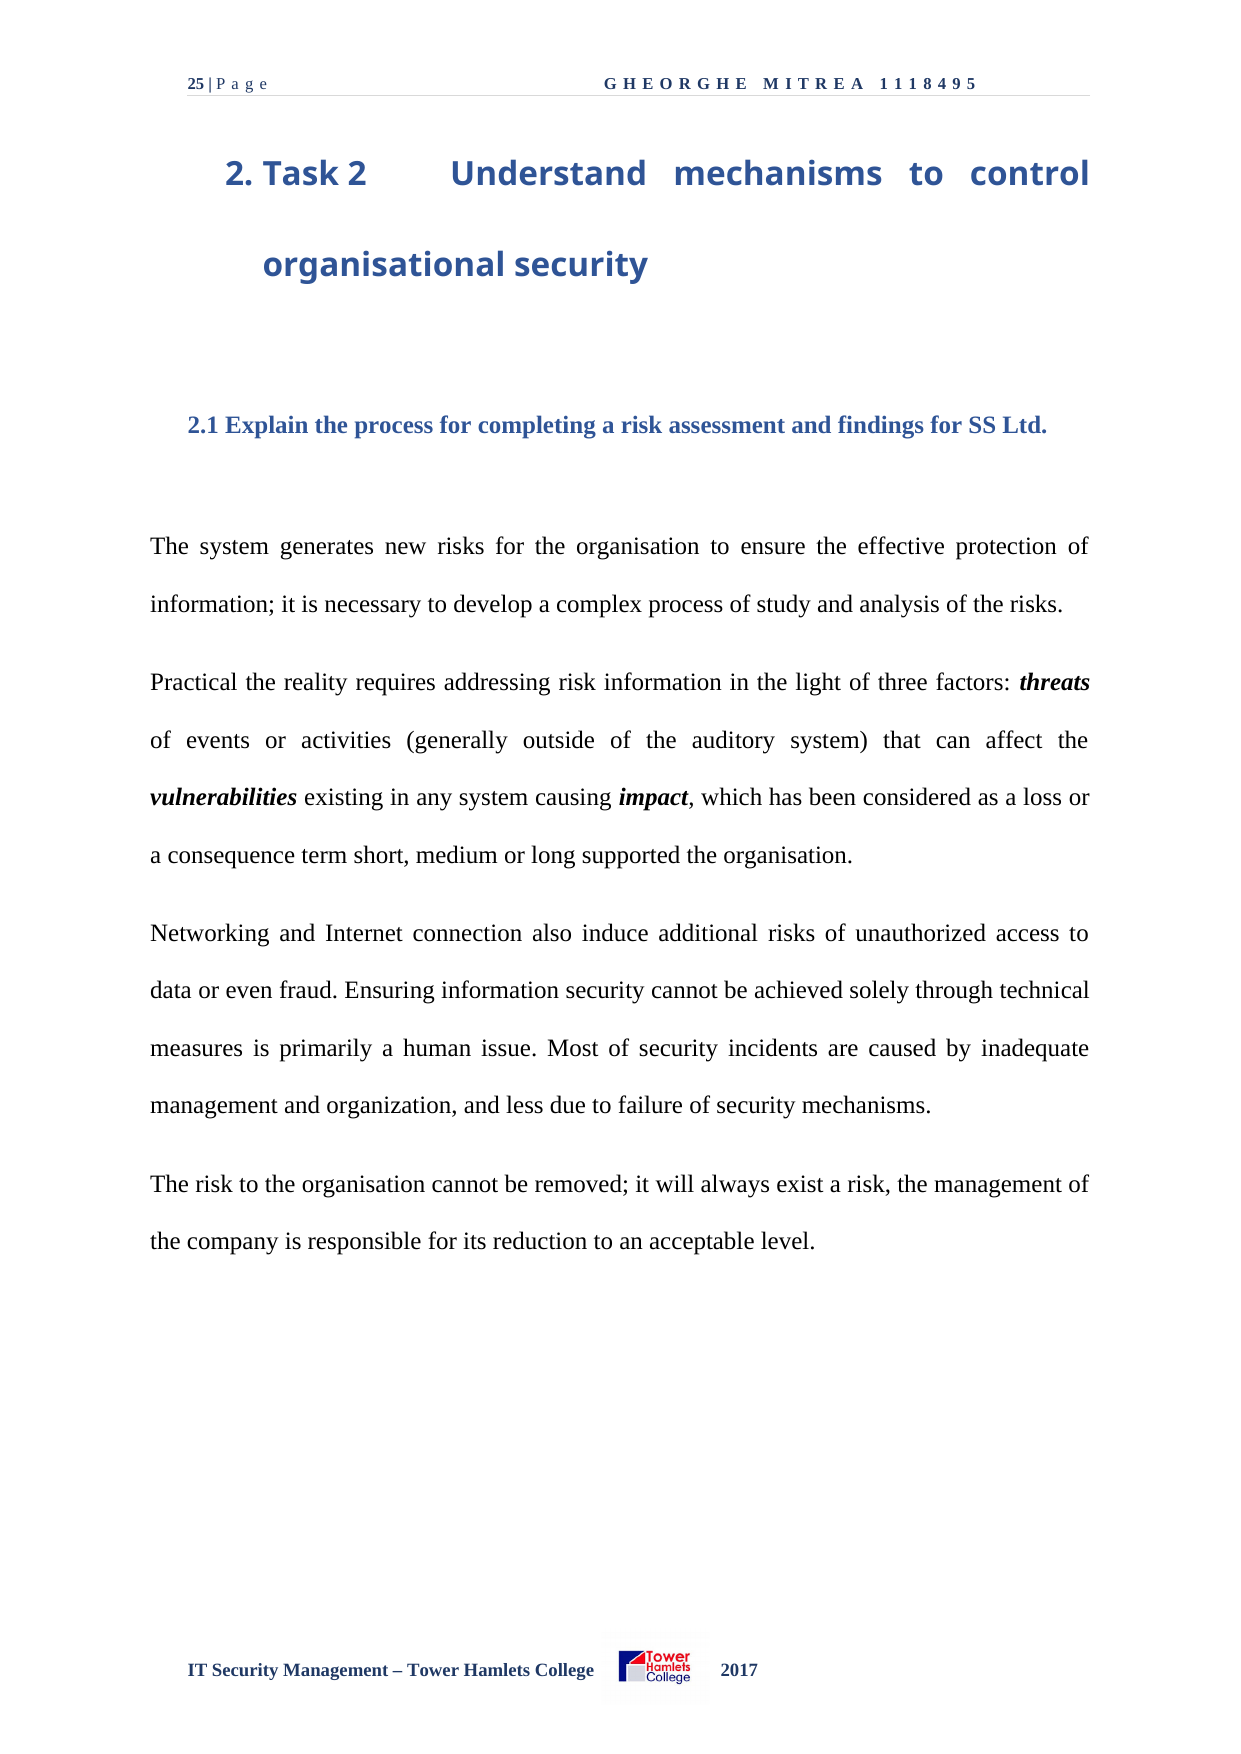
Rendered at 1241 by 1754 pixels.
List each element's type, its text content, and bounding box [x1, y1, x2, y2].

text The risk to the organisation cannot be removed; it will always exist a risk, the management of the company is responsible for its reduction to an acceptable level. [150, 1169, 1090, 1255]
text Practical the reality requires addressing risk information in the light of three factors: threats of events or activities (generally outside of the auditory system) that can affect the vulnerabilities existing in any system causing impact, which has been considered as a loss or a consequence term short, medium or long supported the organisation. [150, 667, 1090, 868]
text Networking and Internet connection also induce additional risks of unauthorized access to data or even fraud. Ensuring information security cannot be achieved solely through technical measures is primarily a human issue. Most of security incidents are caused by inadequate management and organization, and less due to failure of security mechanisms. [150, 918, 1090, 1119]
text The system generates new risks for the organisation to ensure the effective protection of information; it is necessary to develop a complex process of study and analysis of the risks. [150, 531, 1090, 618]
subtitle Task 2 Understand mechanisms to control organisational security [225, 150, 1090, 286]
subtitle Explain the process for completing a risk assessment and findings for SS Ltd. [187, 410, 1090, 439]
picture [601, 1628, 710, 1705]
